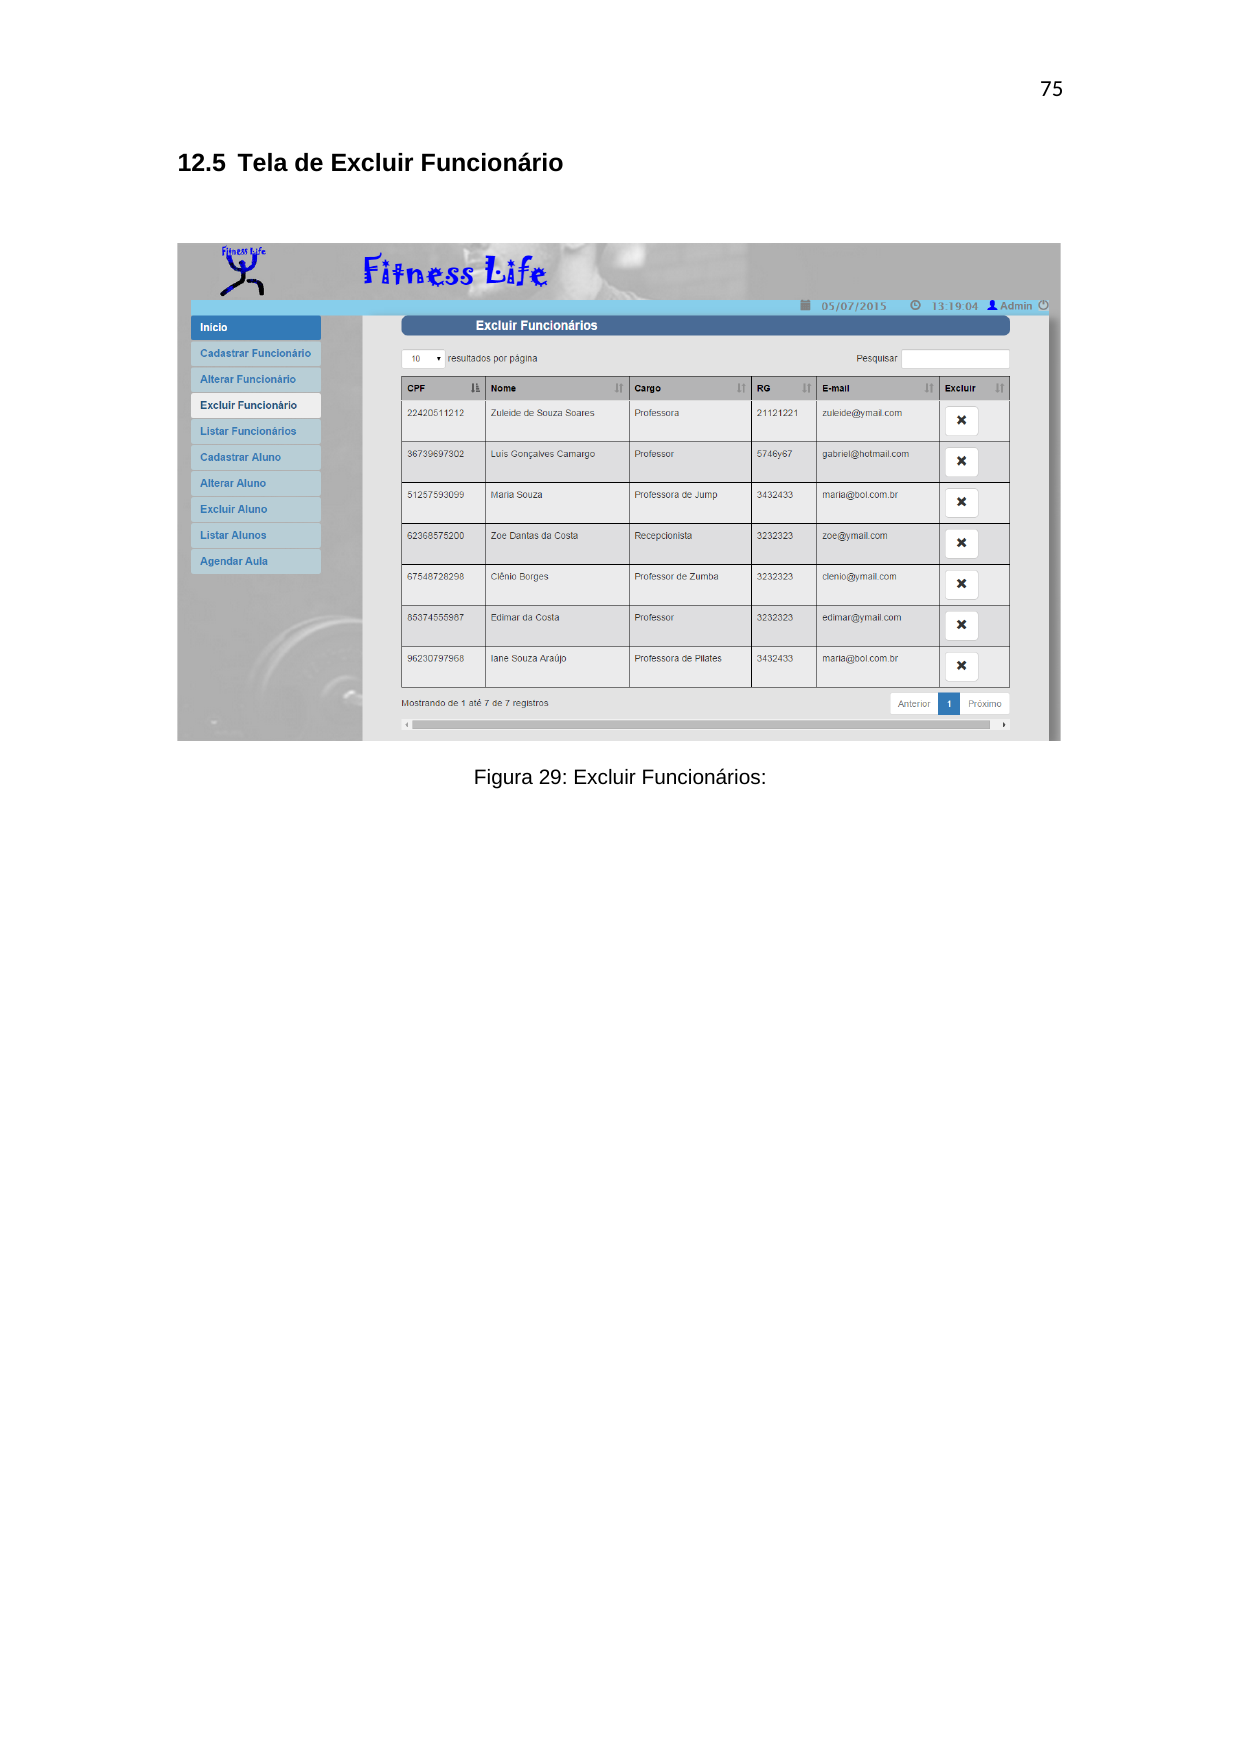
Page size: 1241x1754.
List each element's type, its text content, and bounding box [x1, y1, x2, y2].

subtitle Tela de Excluir Funcionário [177, 148, 1063, 176]
text Figura 29: Excluir Funcionários: [177, 765, 1063, 789]
picture [177, 243, 1061, 741]
